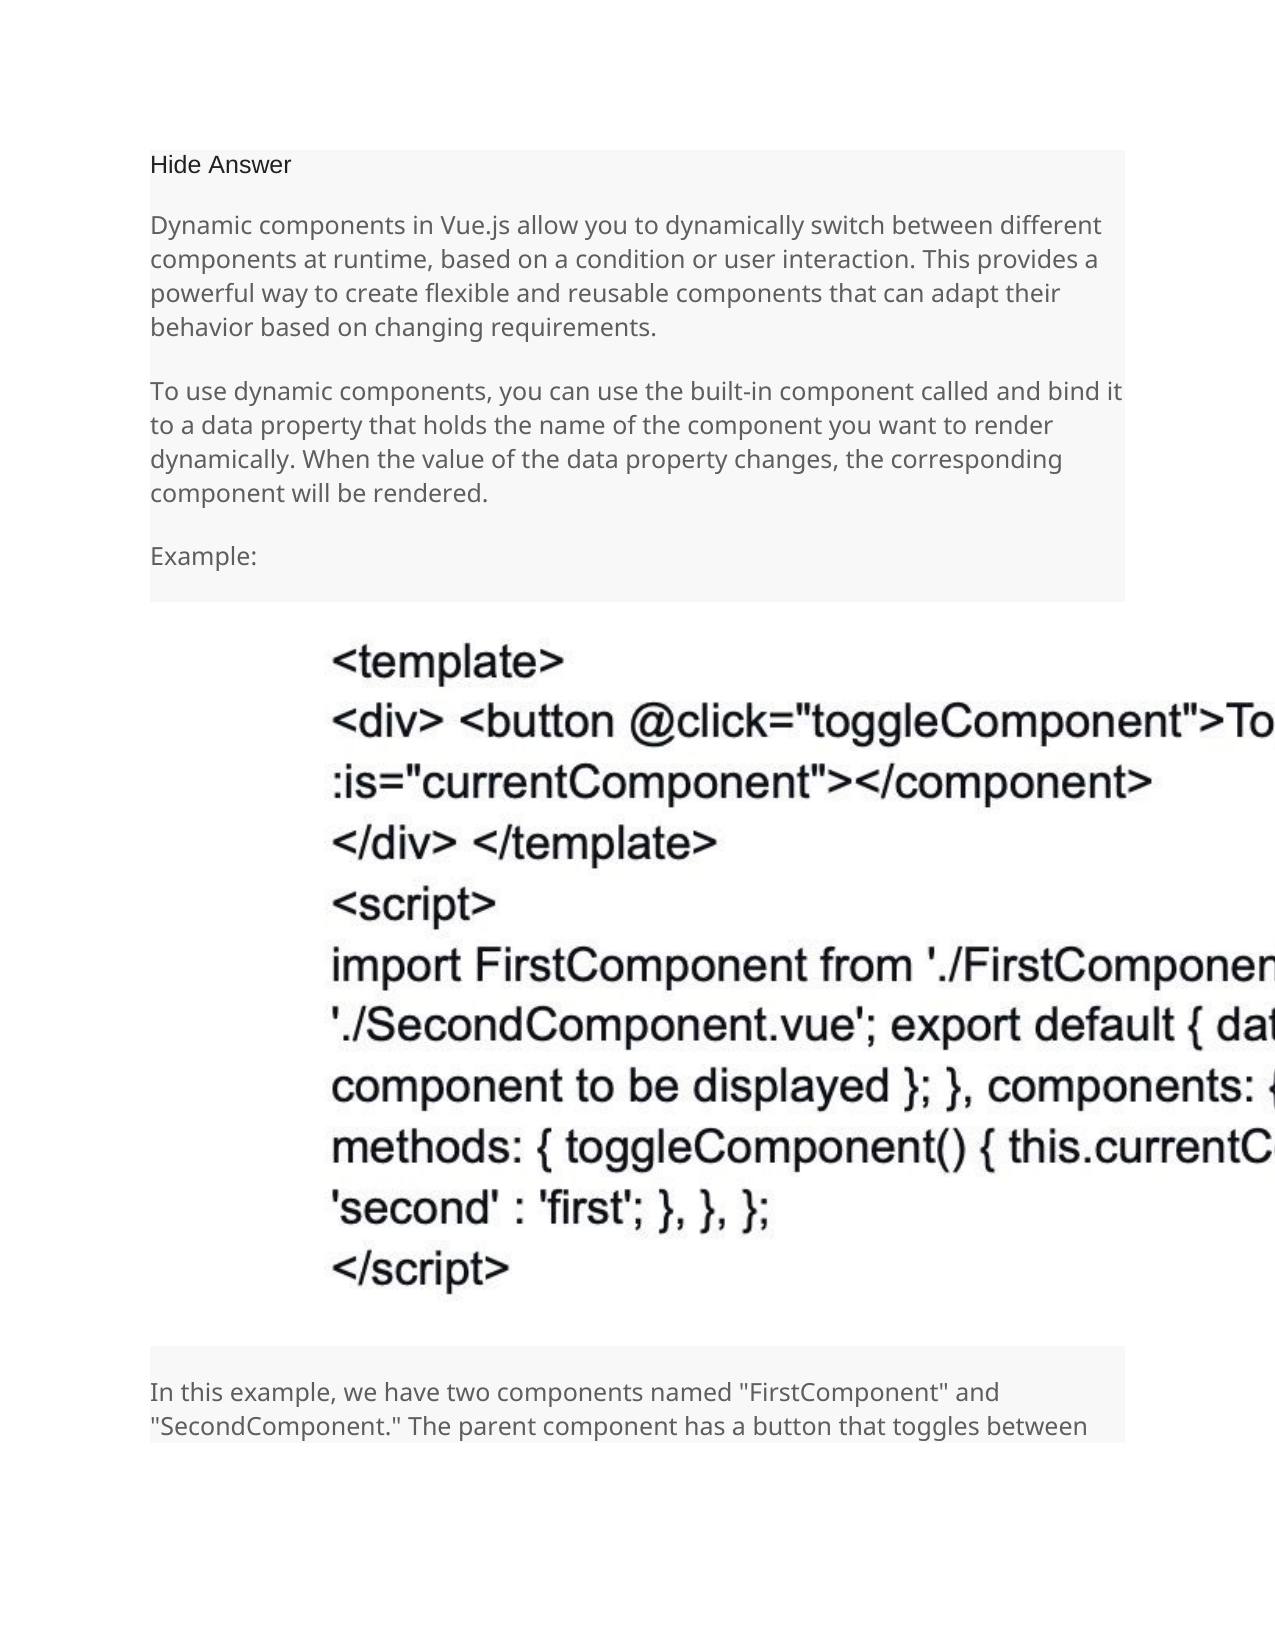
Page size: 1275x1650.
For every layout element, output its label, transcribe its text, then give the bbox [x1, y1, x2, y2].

picture [150, 602, 1275, 1346]
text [150, 1375, 1125, 1443]
text To use dynamic components, you can use the built-in component called and bind it to a data property that holds the name of the component you want to render dynamically. When the value of the data property changes, the corresponding component will be rendered. [150, 373, 1125, 509]
text Dynamic components in Vue.js allow you to dynamically switch between different components at runtime, based on a condition or user interaction. This provides a powerful way to create flexible and reusable components that can adapt their behavior based on changing requirements. [150, 208, 1125, 344]
text Example: [150, 539, 1125, 573]
text Hide Answer [150, 150, 1125, 179]
